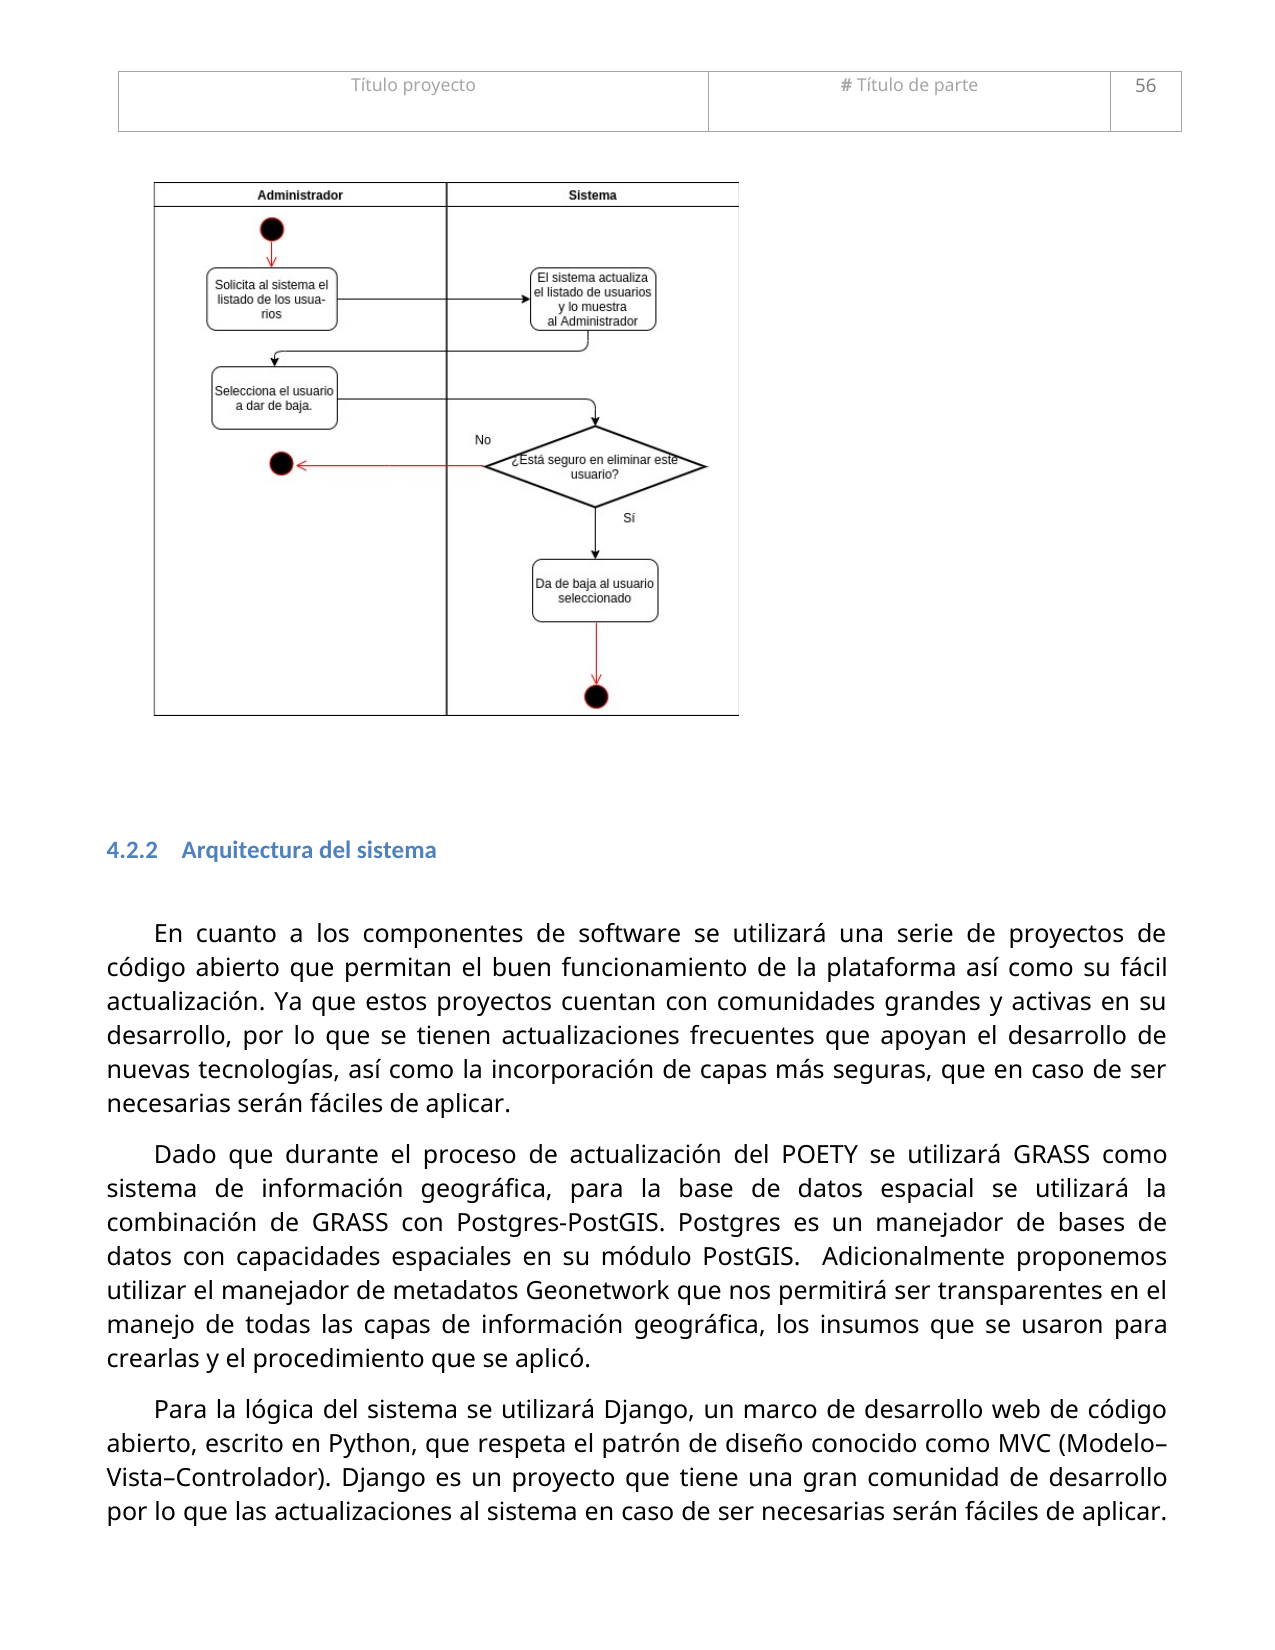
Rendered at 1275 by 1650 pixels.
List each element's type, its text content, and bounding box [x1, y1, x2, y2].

text En cuanto a los componentes de software se utilizará una serie de proyectos de código abierto que permitan el buen funcionamiento de la plataforma así como su fácil actualización. Ya que estos proyectos cuentan con comunidades grandes y activas en su desarrollo, por lo que se tienen actualizaciones frecuentes que apoyan el desarrollo de nuevas tecnologías, así como la incorporación de capas más seguras, que en caso de ser necesarias serán fáciles de aplicar. [106, 915, 1169, 1119]
subtitle Arquitectura del sistema [106, 834, 1169, 864]
picture [153, 182, 739, 716]
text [106, 1391, 1169, 1528]
text Dado que durante el proceso de actualización del POETY se utilizará GRASS como sistema de información geográfica, para la base de datos espacial se utilizará la combinación de GRASS con Postgres-PostGIS. Postgres es un manejador de bases de datos con capacidades espaciales en su módulo PostGIS. Adicionalmente proponemos utilizar el manejador de metadatos Geonetwork que nos permitirá ser transparentes en el manejo de todas las capas de información geográfica, los insumos que se usaron para crearlas y el procedimiento que se aplicó. [106, 1136, 1169, 1375]
